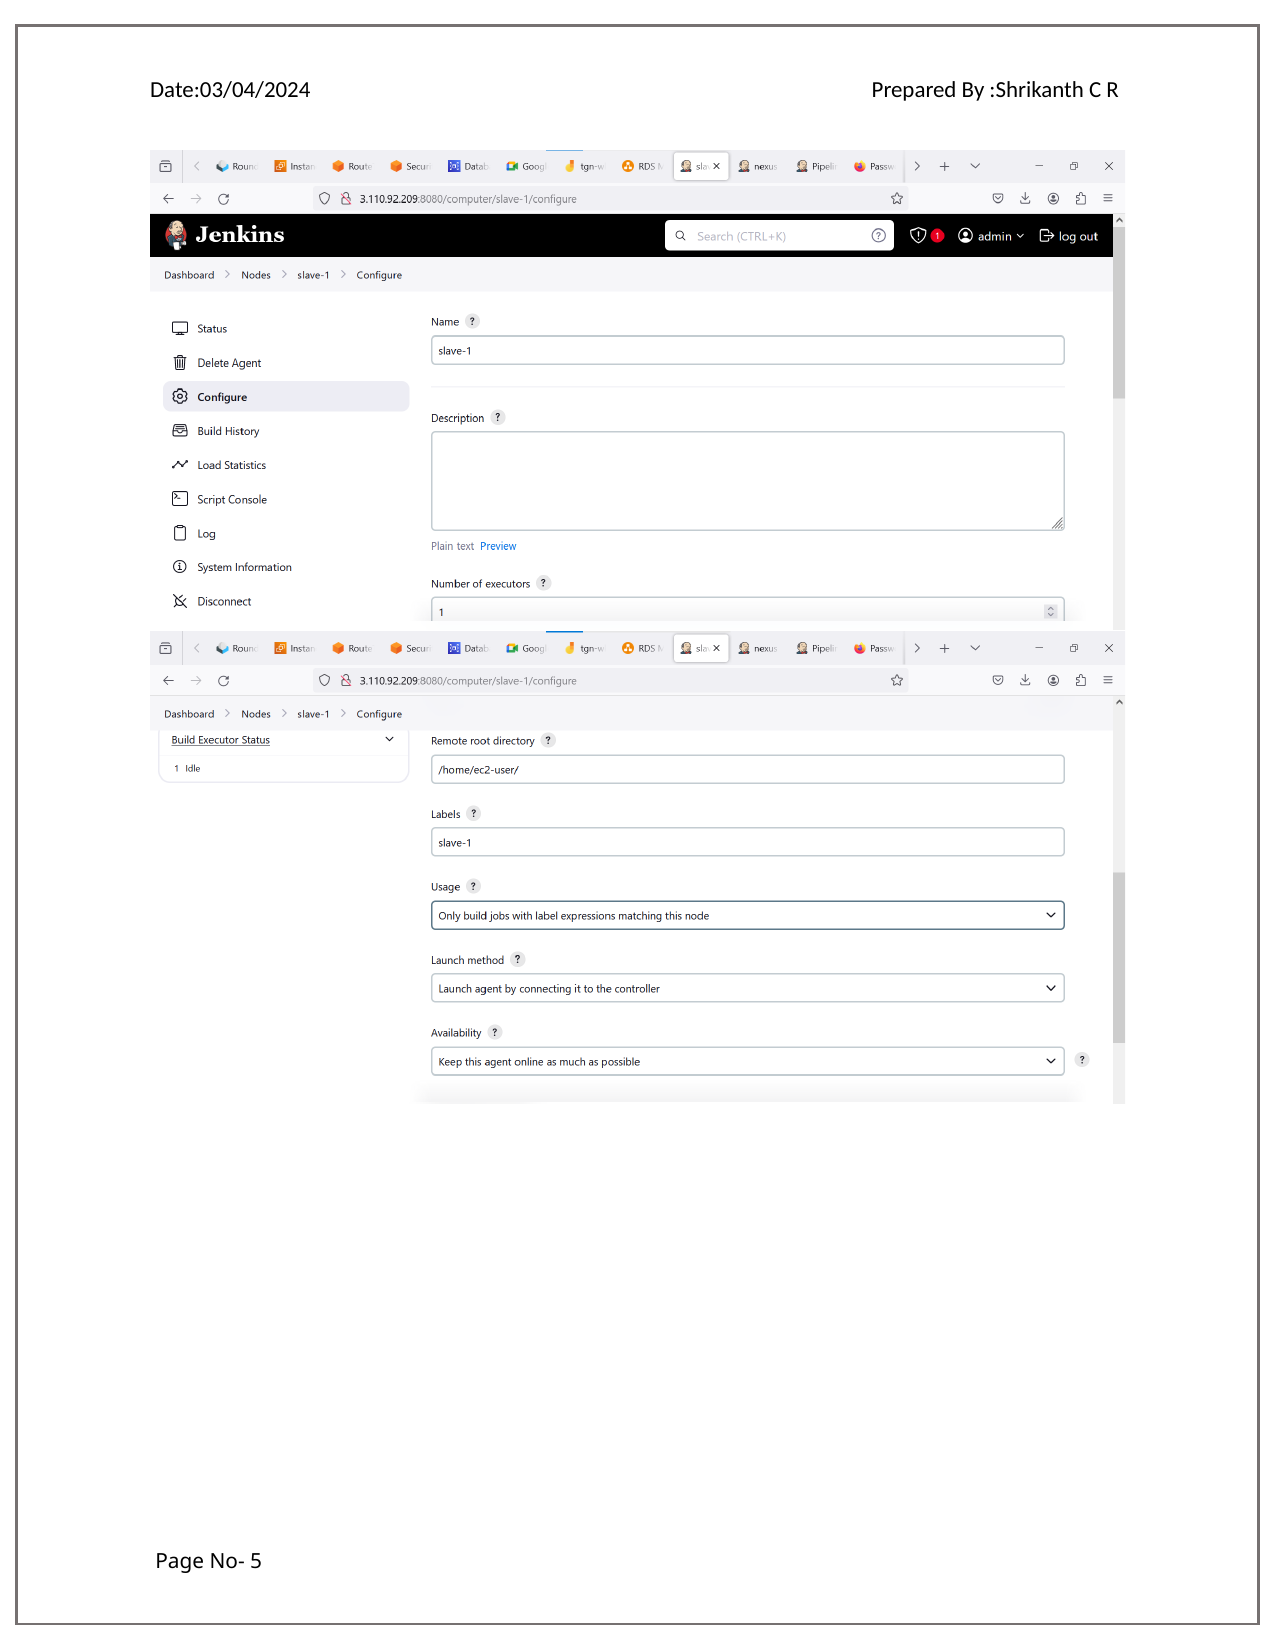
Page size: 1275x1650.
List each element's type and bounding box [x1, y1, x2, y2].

picture [150, 631, 1125, 1104]
picture [150, 150, 1125, 630]
